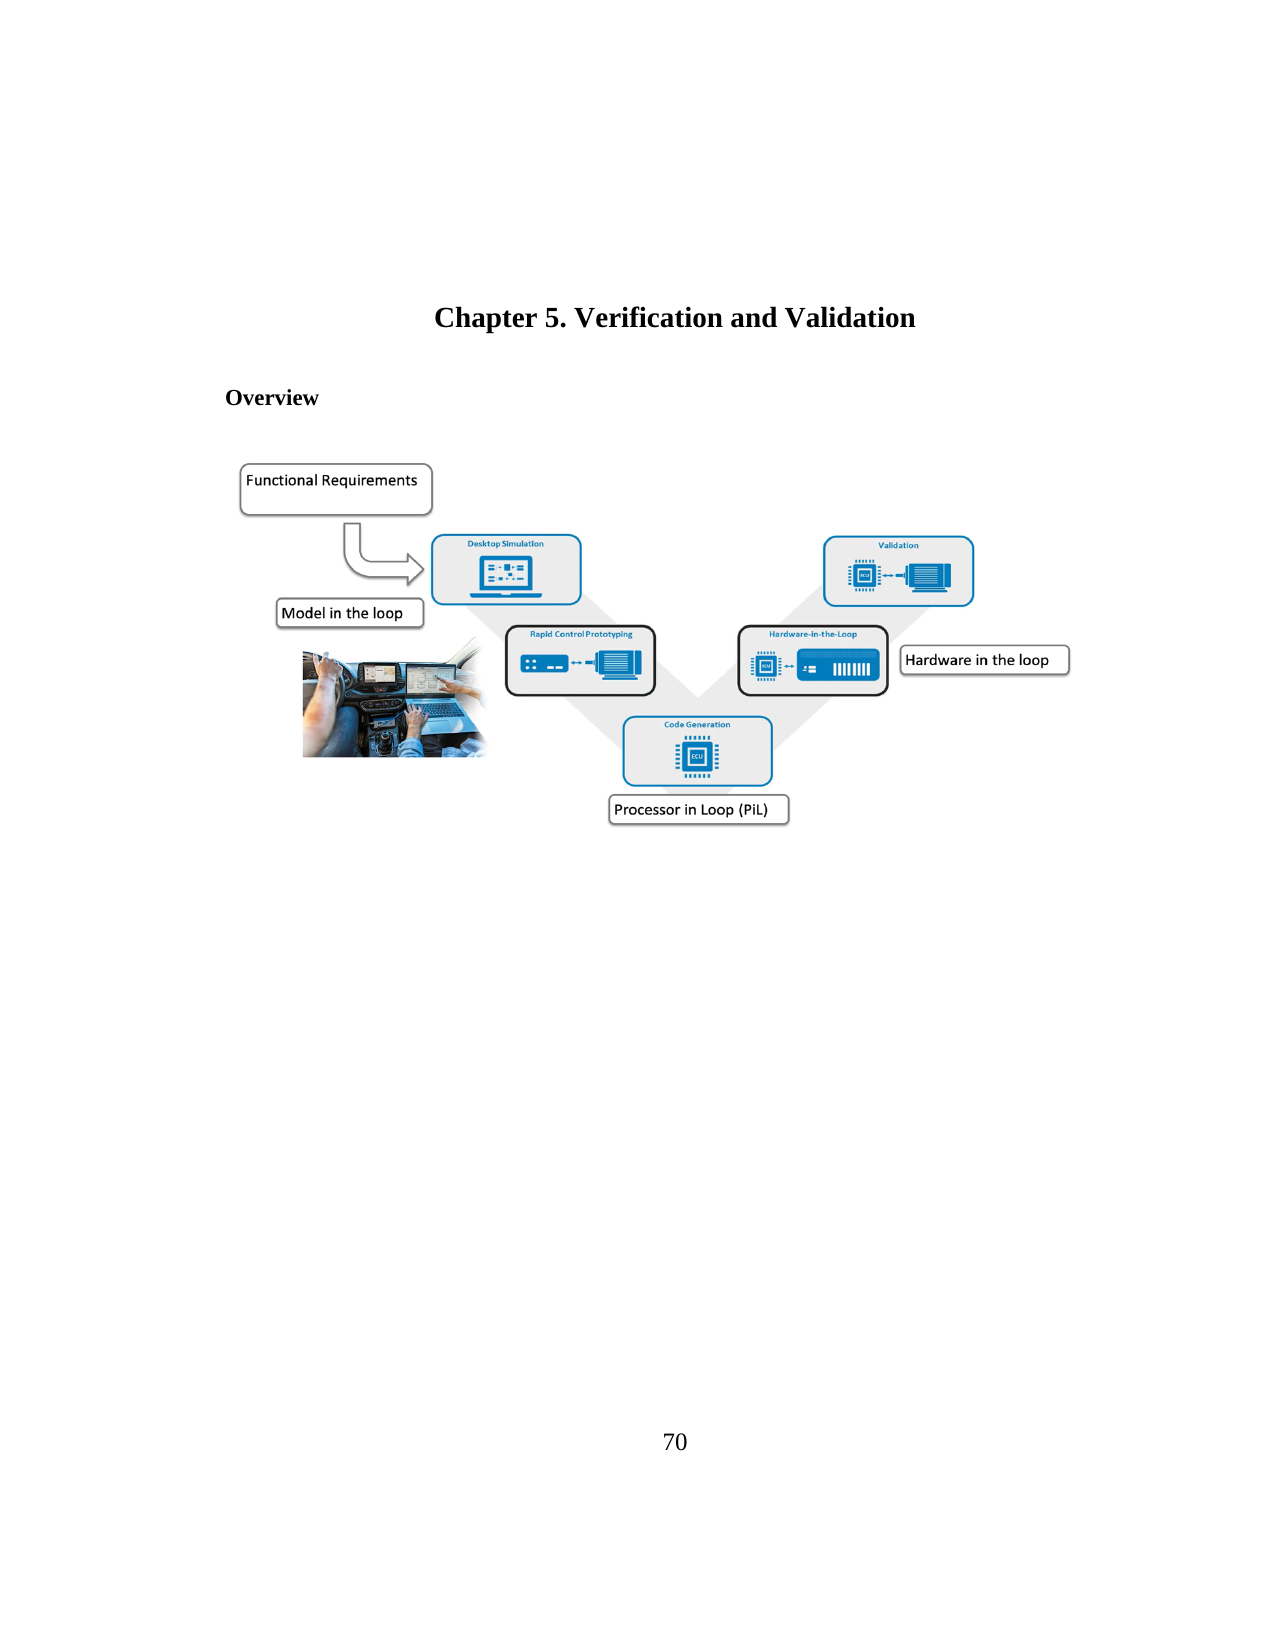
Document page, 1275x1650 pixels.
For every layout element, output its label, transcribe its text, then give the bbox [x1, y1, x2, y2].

picture [225, 452, 1088, 847]
subtitle Overview [225, 383, 1125, 410]
subtitle Chapter 5. Verification and Validation [225, 300, 1125, 333]
